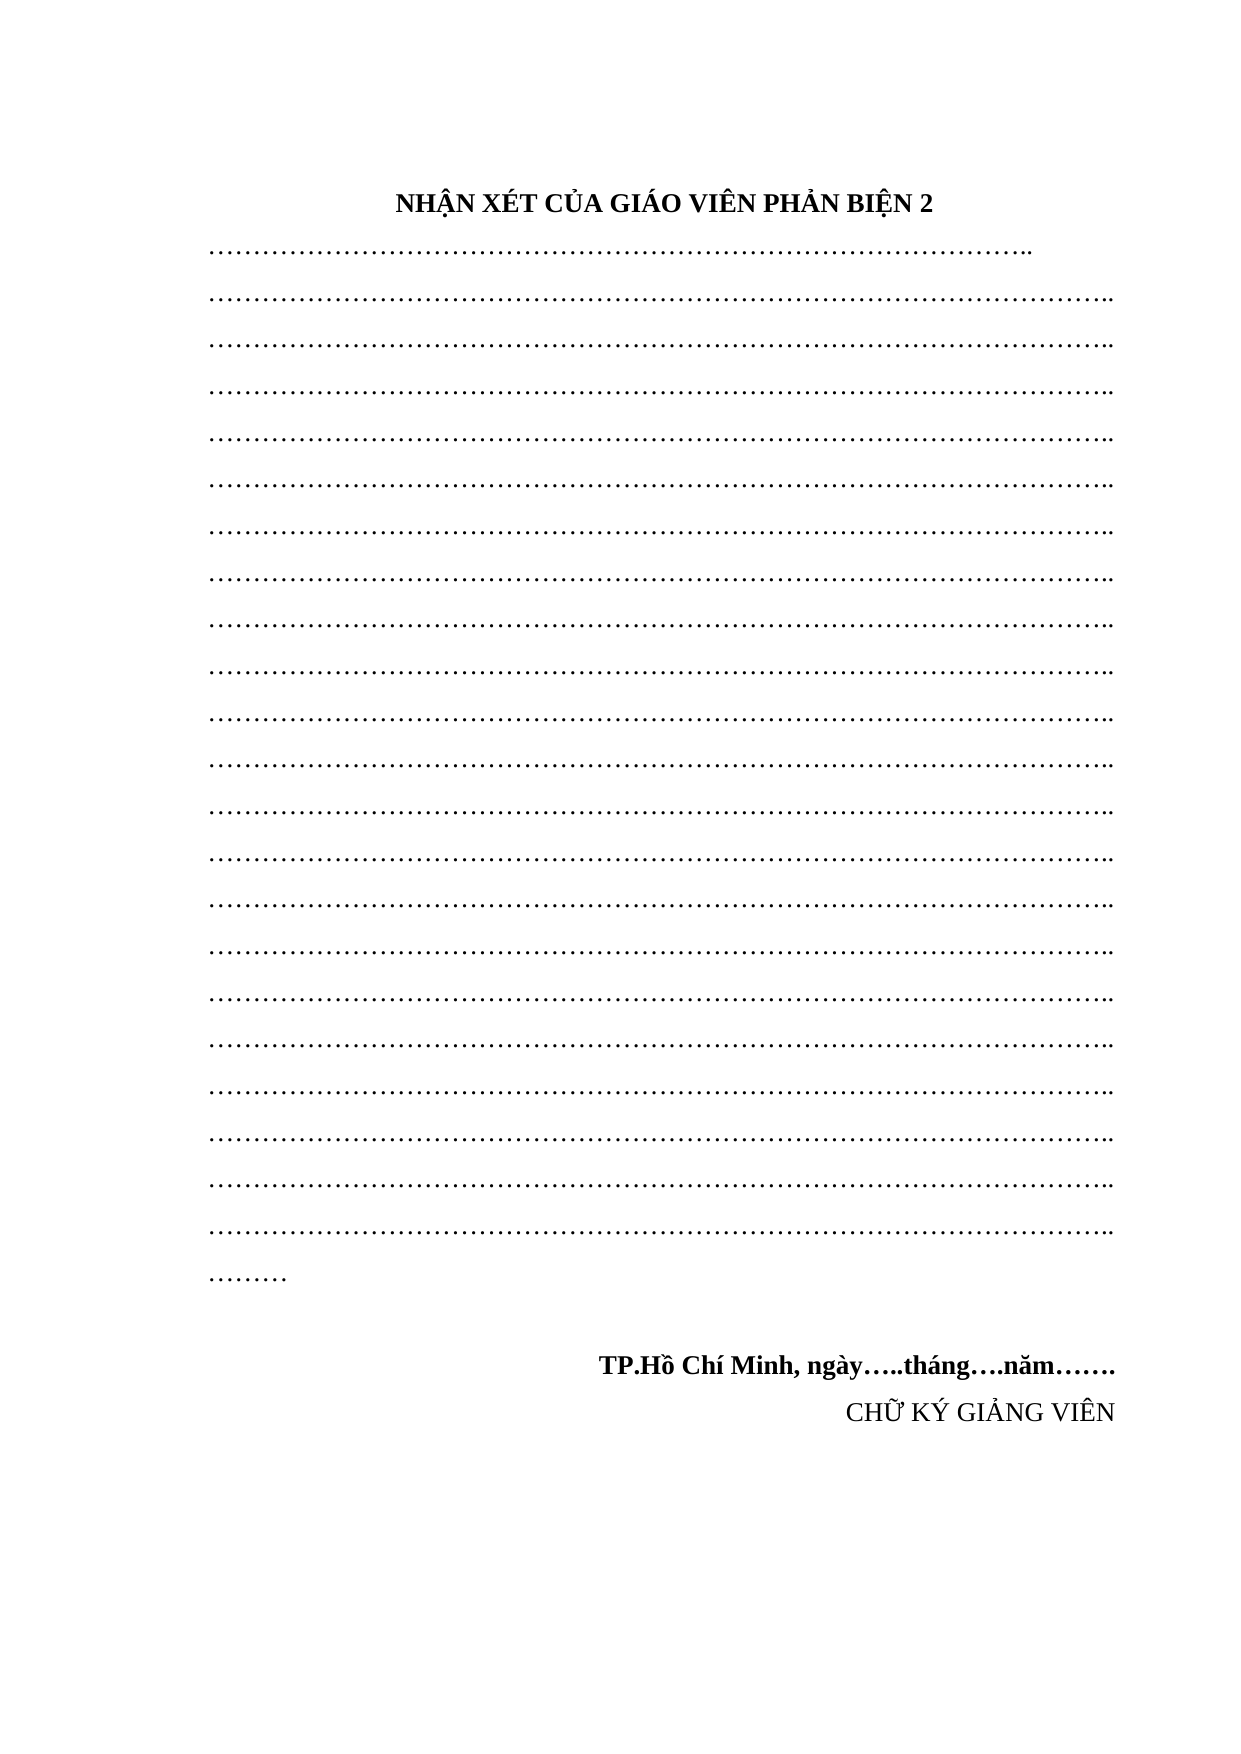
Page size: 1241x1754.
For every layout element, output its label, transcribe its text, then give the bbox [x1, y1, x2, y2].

text TP.Hồ Chí Minh, ngày…..tháng….năm……. [207, 1349, 1116, 1380]
text NHẬN XÉT CỦA GIÁO VIÊN PHẢN BIỆN 2 [207, 187, 1122, 218]
text CHỮ KÝ GIẢNG VIÊN [207, 1396, 1116, 1427]
